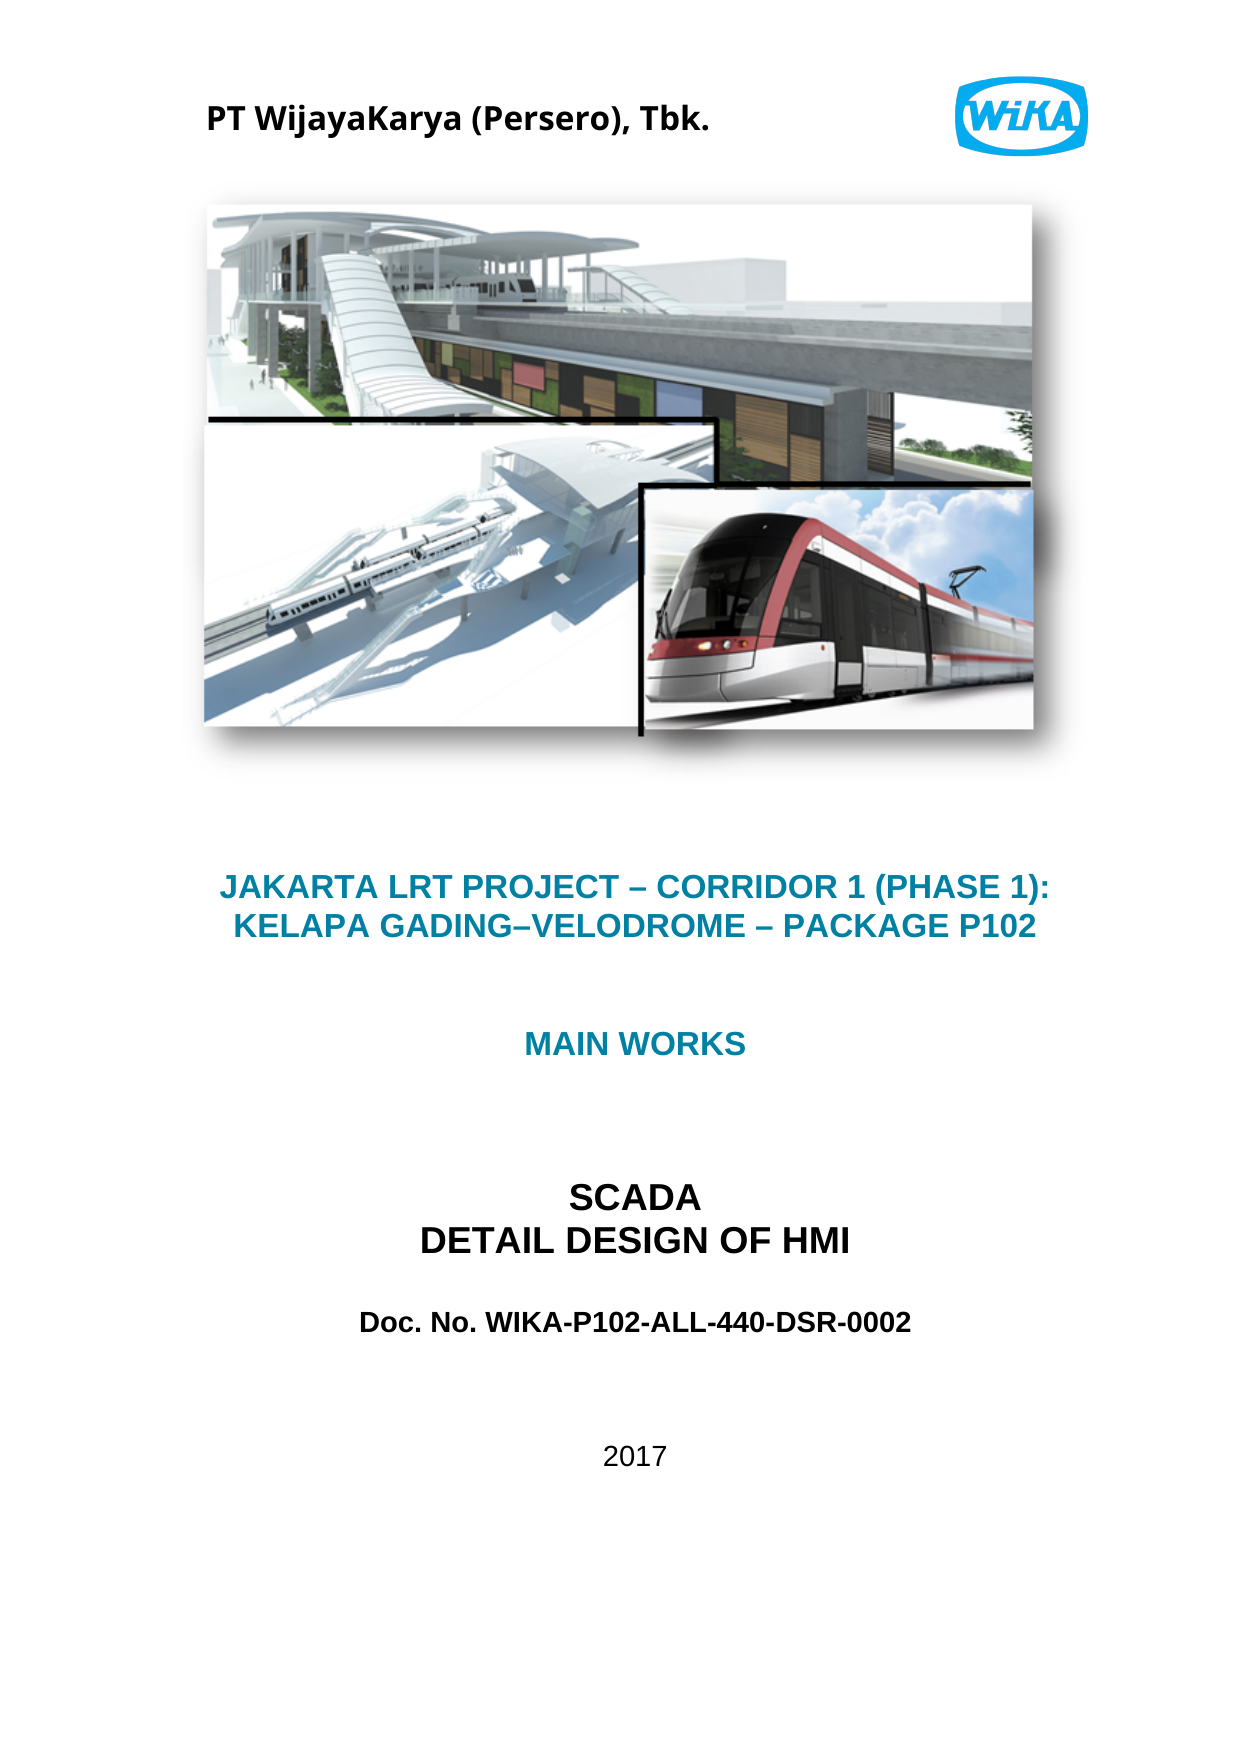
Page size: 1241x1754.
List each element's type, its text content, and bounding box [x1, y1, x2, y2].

text Doc. No. WIKA-P102-ALL-440-DSR-0002 [180, 1305, 1090, 1338]
picture [180, 180, 1091, 784]
text MAIN WORKS [180, 1024, 1090, 1062]
text DETAIL DESIGN OF HMI [180, 1219, 1090, 1262]
text 2017 [180, 1439, 1090, 1473]
text JAKARTA LRT PROJECT – CORRIDOR 1 (PHASE 1): [180, 868, 1090, 906]
text KELAPA GADING–VELODROME – PACKAGE P102 [180, 906, 1090, 944]
text SCADA [180, 1176, 1090, 1219]
picture [951, 71, 1093, 163]
